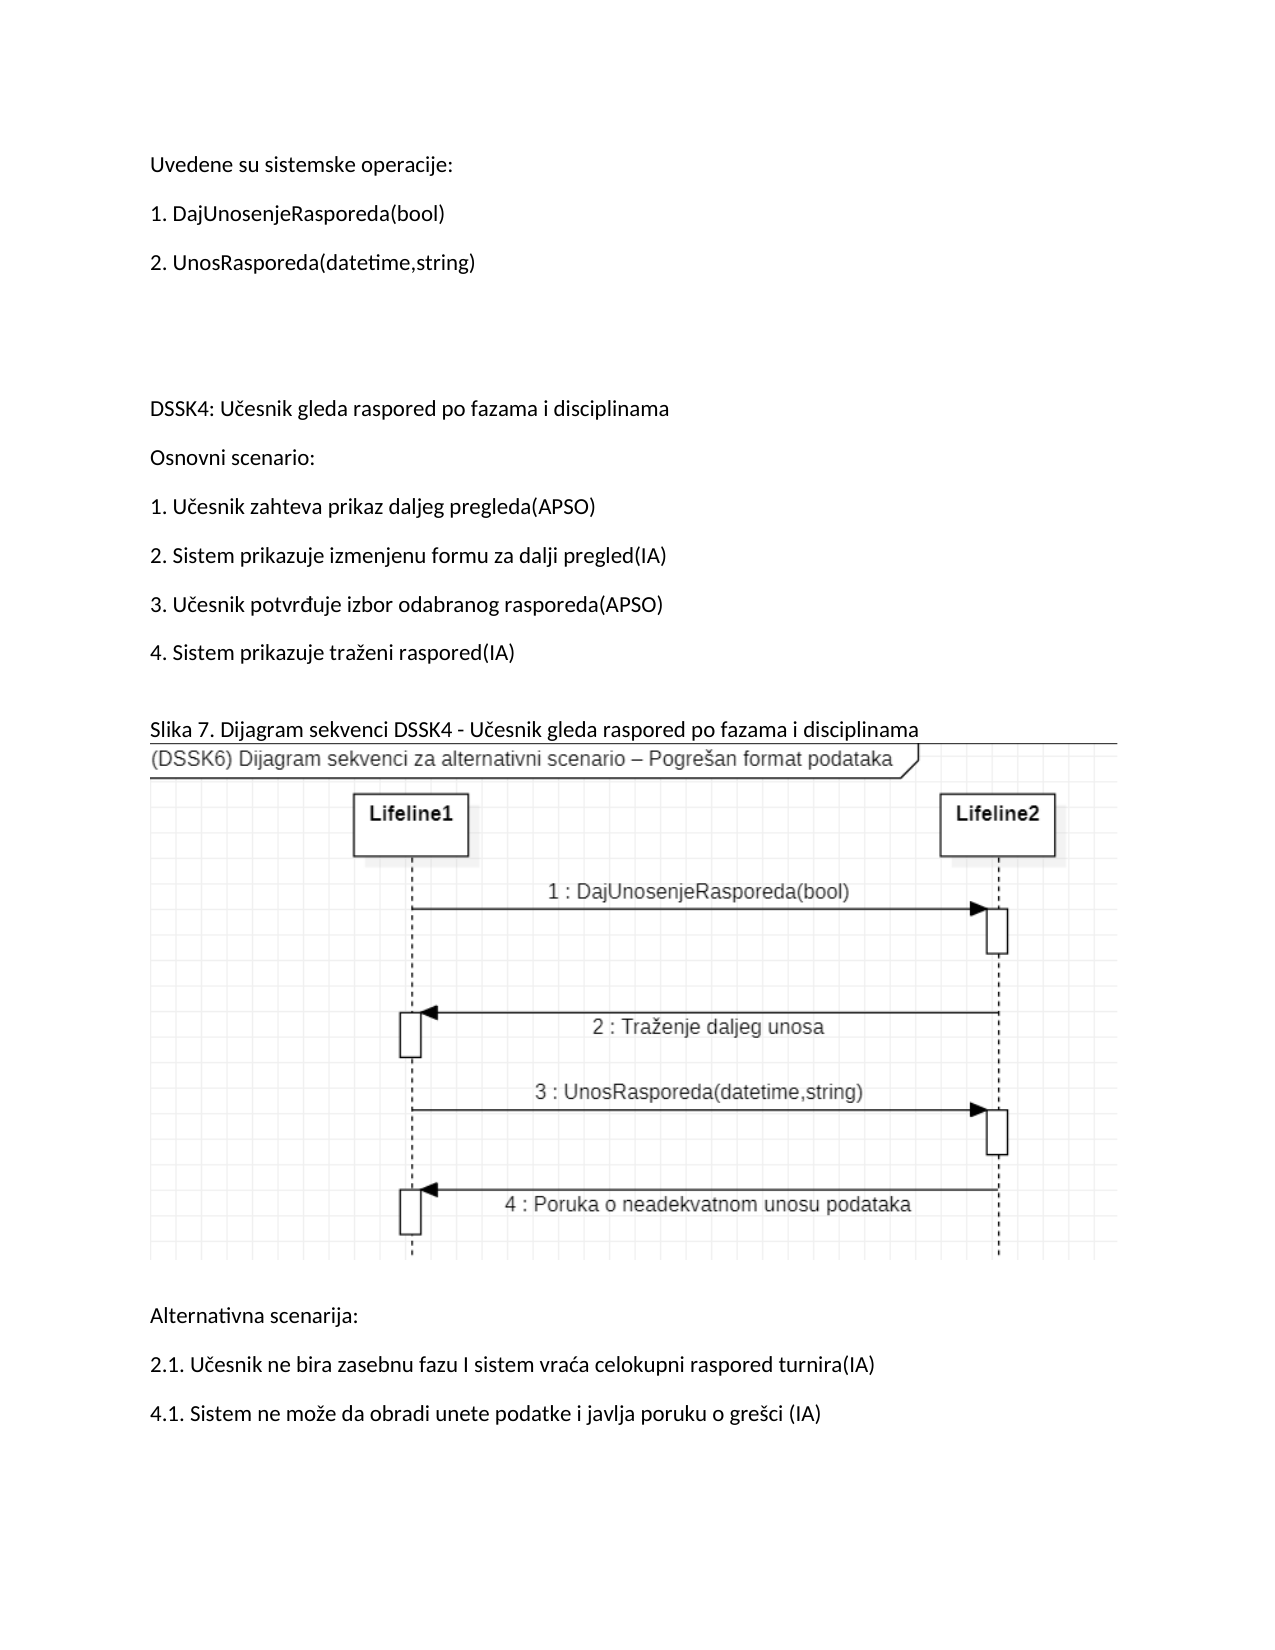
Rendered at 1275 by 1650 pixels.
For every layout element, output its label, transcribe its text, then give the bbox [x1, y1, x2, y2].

text 3. Učesnik potvrđuje izbor odabranog rasporeda(APSO) [150, 590, 1125, 618]
text Uvedene su sistemske operacije: [150, 150, 1125, 178]
text DSSK4: Učesnik gleda raspored po fazama i disciplinama [150, 394, 1125, 422]
text 4. Sistem prikazuje traženi raspored(IA) [150, 638, 1125, 694]
text Osnovni scenario: [150, 443, 1125, 471]
text 2.1. Učesnik ne bira zasebnu fazu I sistem vraća celokupni raspored turnira(IA) [150, 1350, 1125, 1378]
text 4.1. Sistem ne može da obradi unete podatke i javlja poruku o grešci (IA) [150, 1399, 1125, 1455]
picture [150, 743, 1118, 1260]
text 1. Učesnik zahteva prikaz daljeg pregleda(APSO) [150, 492, 1125, 520]
text 1. DajUnosenjeRasporeda(bool) [150, 199, 1125, 227]
text Alternativna scenarija: [150, 1301, 1125, 1329]
text 2. UnosRasporeda(datetime,string) [150, 248, 1125, 276]
text 2. Sistem prikazuje izmenjenu formu za dalji pregled(IA) [150, 541, 1125, 569]
